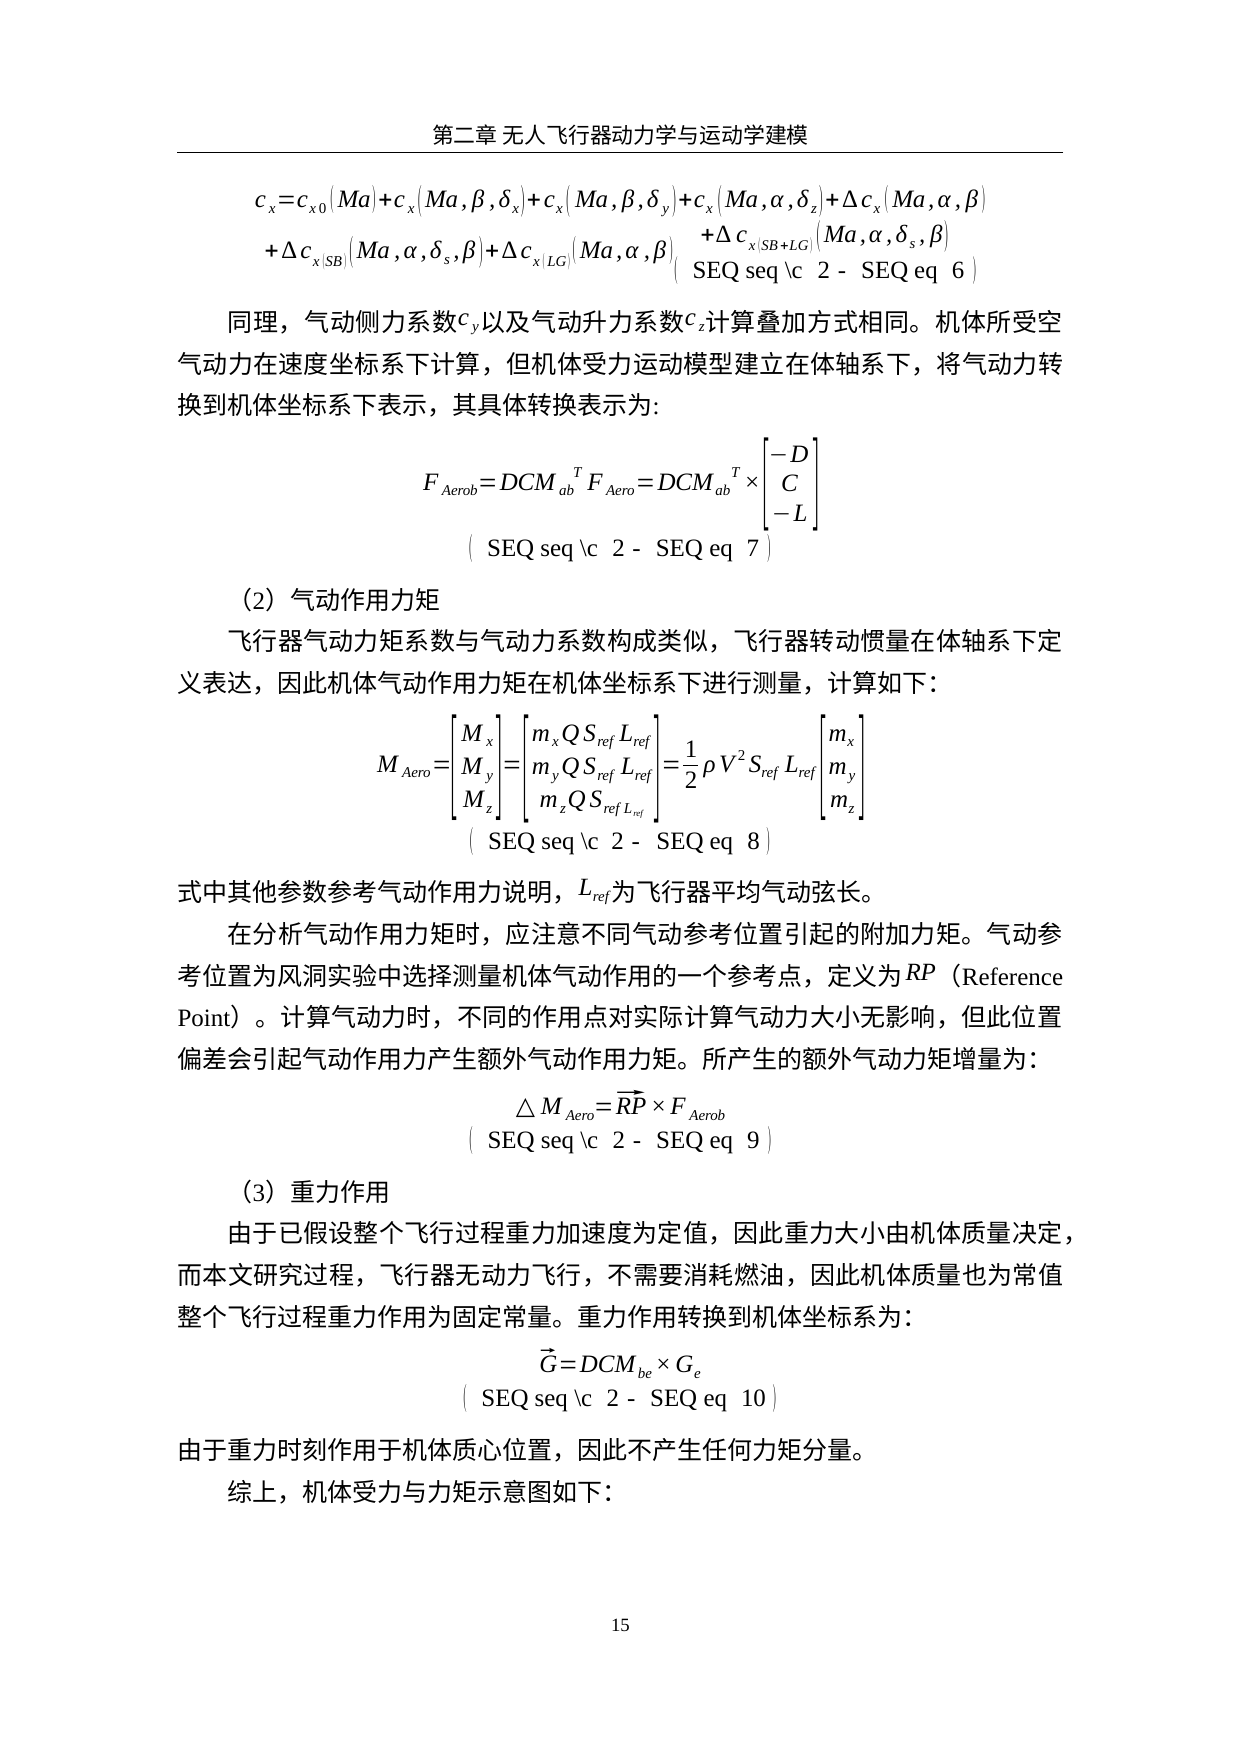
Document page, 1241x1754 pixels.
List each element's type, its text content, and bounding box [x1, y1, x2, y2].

text 飞行器气动力矩系数与气动力系数构成类似，飞行器转动惯量在体轴系下定义表达，因此机体气动作用力矩在机体坐标系下进行测量，计算如下： [177, 617, 1063, 701]
text 由于重力时刻作用于机体质心位置，因此不产生任何力矩分量。 [177, 1426, 1063, 1468]
text 由于已假设整个飞行过程重力加速度为定值，因此重力大小由机体质量决定，而本文研究过程，飞行器无动力飞行，不需要消耗燃油，因此机体质量也为常值，整个飞行过程重力作用为固定常量。重力作用转换到机体坐标系为： [177, 1209, 1063, 1334]
text 综上，机体受力与力矩示意图如下： [177, 1468, 1063, 1509]
text 在分析气动作用力矩时，应注意不同气动参考位置引起的附加力矩。气动参考位置为风洞实验中选择测量机体气动作用的一个参考点，定义为（Reference Point）。计算气动力时，不同的作用点对实际计算气动力大小无影响，但此位置偏差会引起气动作用力产生额外气动作用力矩。所产生的额外气动力矩增量为： [177, 910, 1063, 1077]
text 式中其他参数参考气动作用力说明，为飞行器平均气动弦长。 [177, 868, 1063, 910]
text （3）重力作用 [177, 1168, 1063, 1209]
text （2）气动作用力矩 [177, 576, 1063, 617]
text 同理，气动侧力系数以及气动升力系数计算叠加方式相同。机体所受空气动力在速度坐标系下计算，但机体受力运动模型建立在体轴系下，将气动力转换到机体坐标系下表示，其具体转换表示为: [177, 298, 1063, 423]
